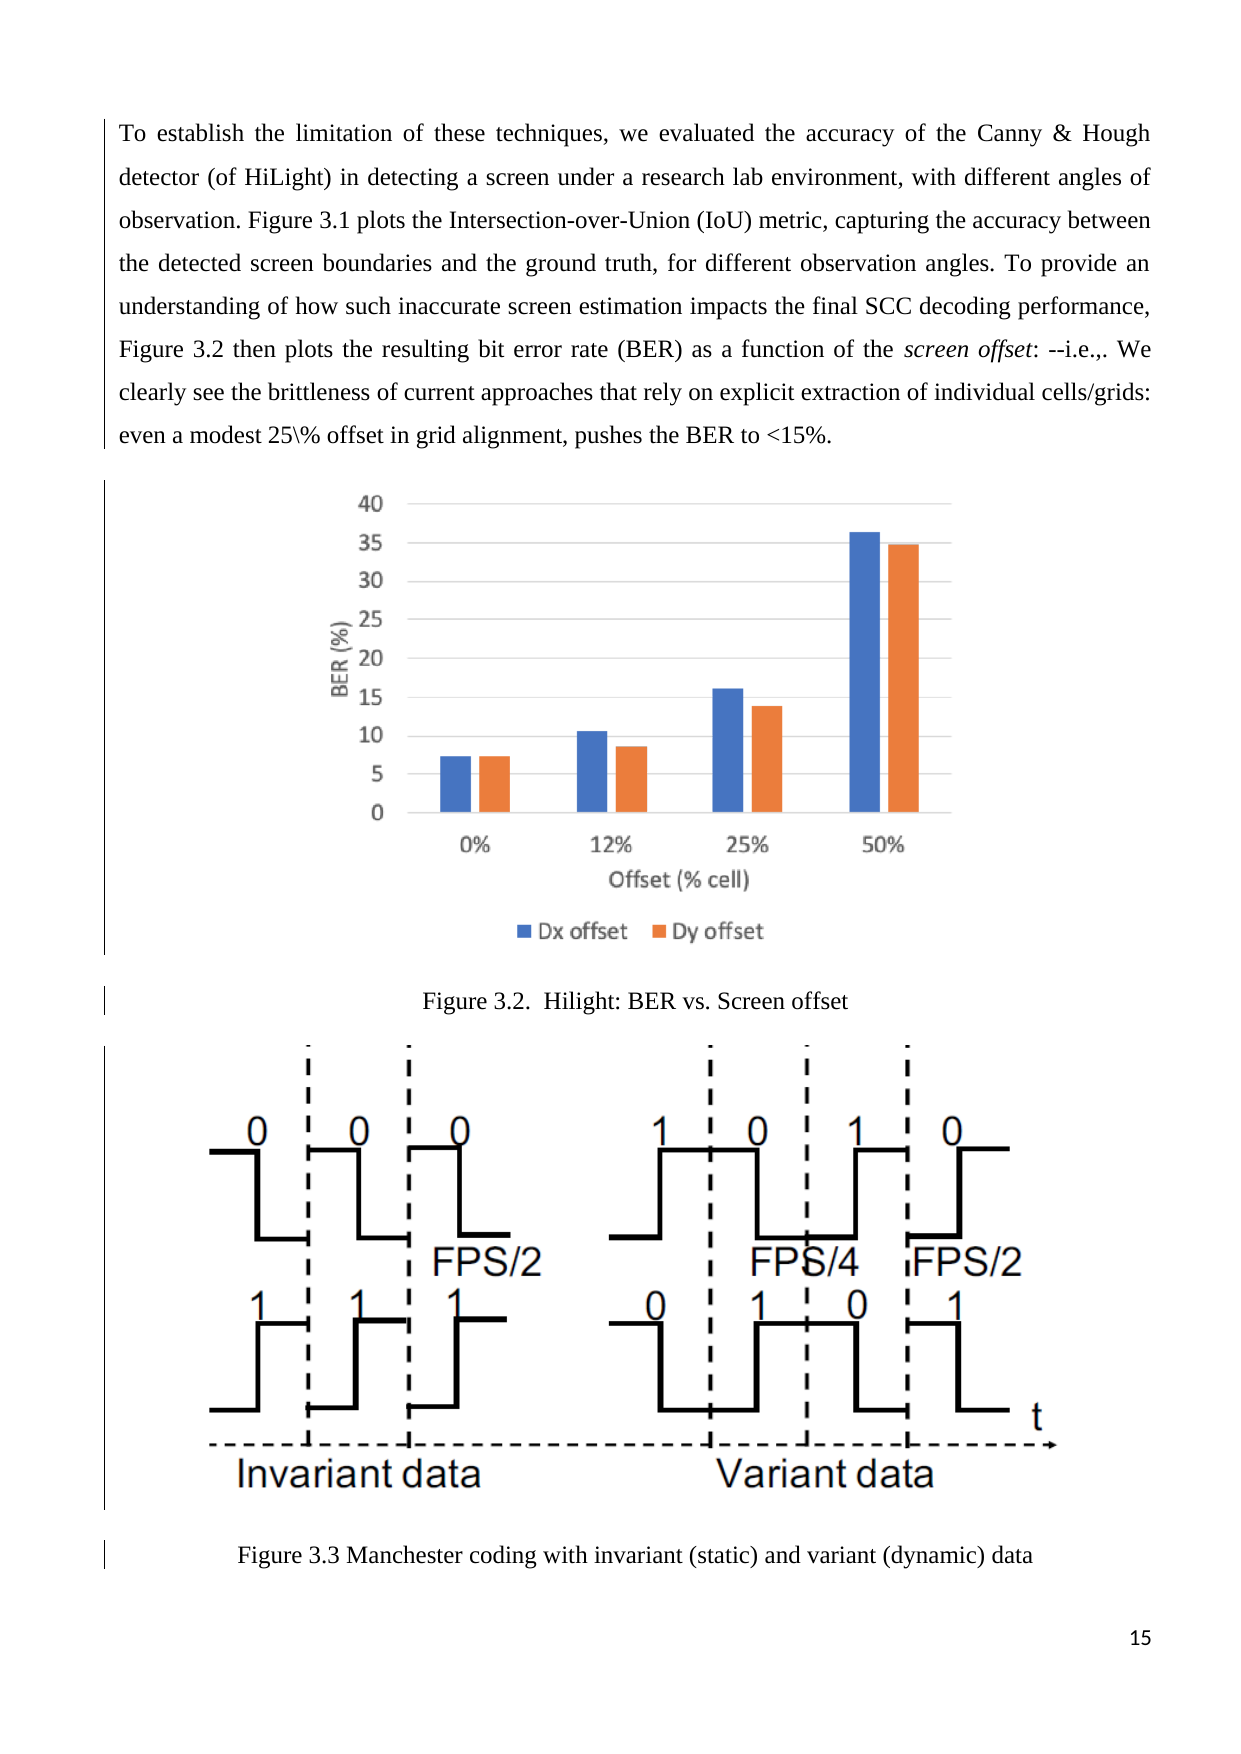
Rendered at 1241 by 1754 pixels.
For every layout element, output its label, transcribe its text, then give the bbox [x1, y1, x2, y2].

text Figure 3.3 Manchester coding with invariant (static) and variant (dynamic) data [118, 1540, 1152, 1569]
text Figure 3.2. Hilight: BER vs. Screen offset [118, 986, 1152, 1015]
text To establish the limitation of these techniques, we evaluated the accuracy of the Canny & Hough detector (of HiLight) in detecting a screen under a research lab environment, with different angles of observation. Figure 3.1 plots the Intersection-over-Union (IoU) metric, capturing the accuracy between the detected screen boundaries and the ground truth, for different observation angles. To provide an understanding of how such inaccurate screen estimation impacts the final SCC decoding performance, Figure 3.2 then plots the resulting bit error rate (BER) as a function of the screen offset: --i.e.,. We clearly see the brittleness of current approaches that rely on explicit extraction of individual cells/grids: even a modest 25\% offset in grid alignment, pushes the BER to <15%. [118, 118, 1152, 449]
picture [209, 1045, 1061, 1510]
picture [307, 480, 964, 956]
